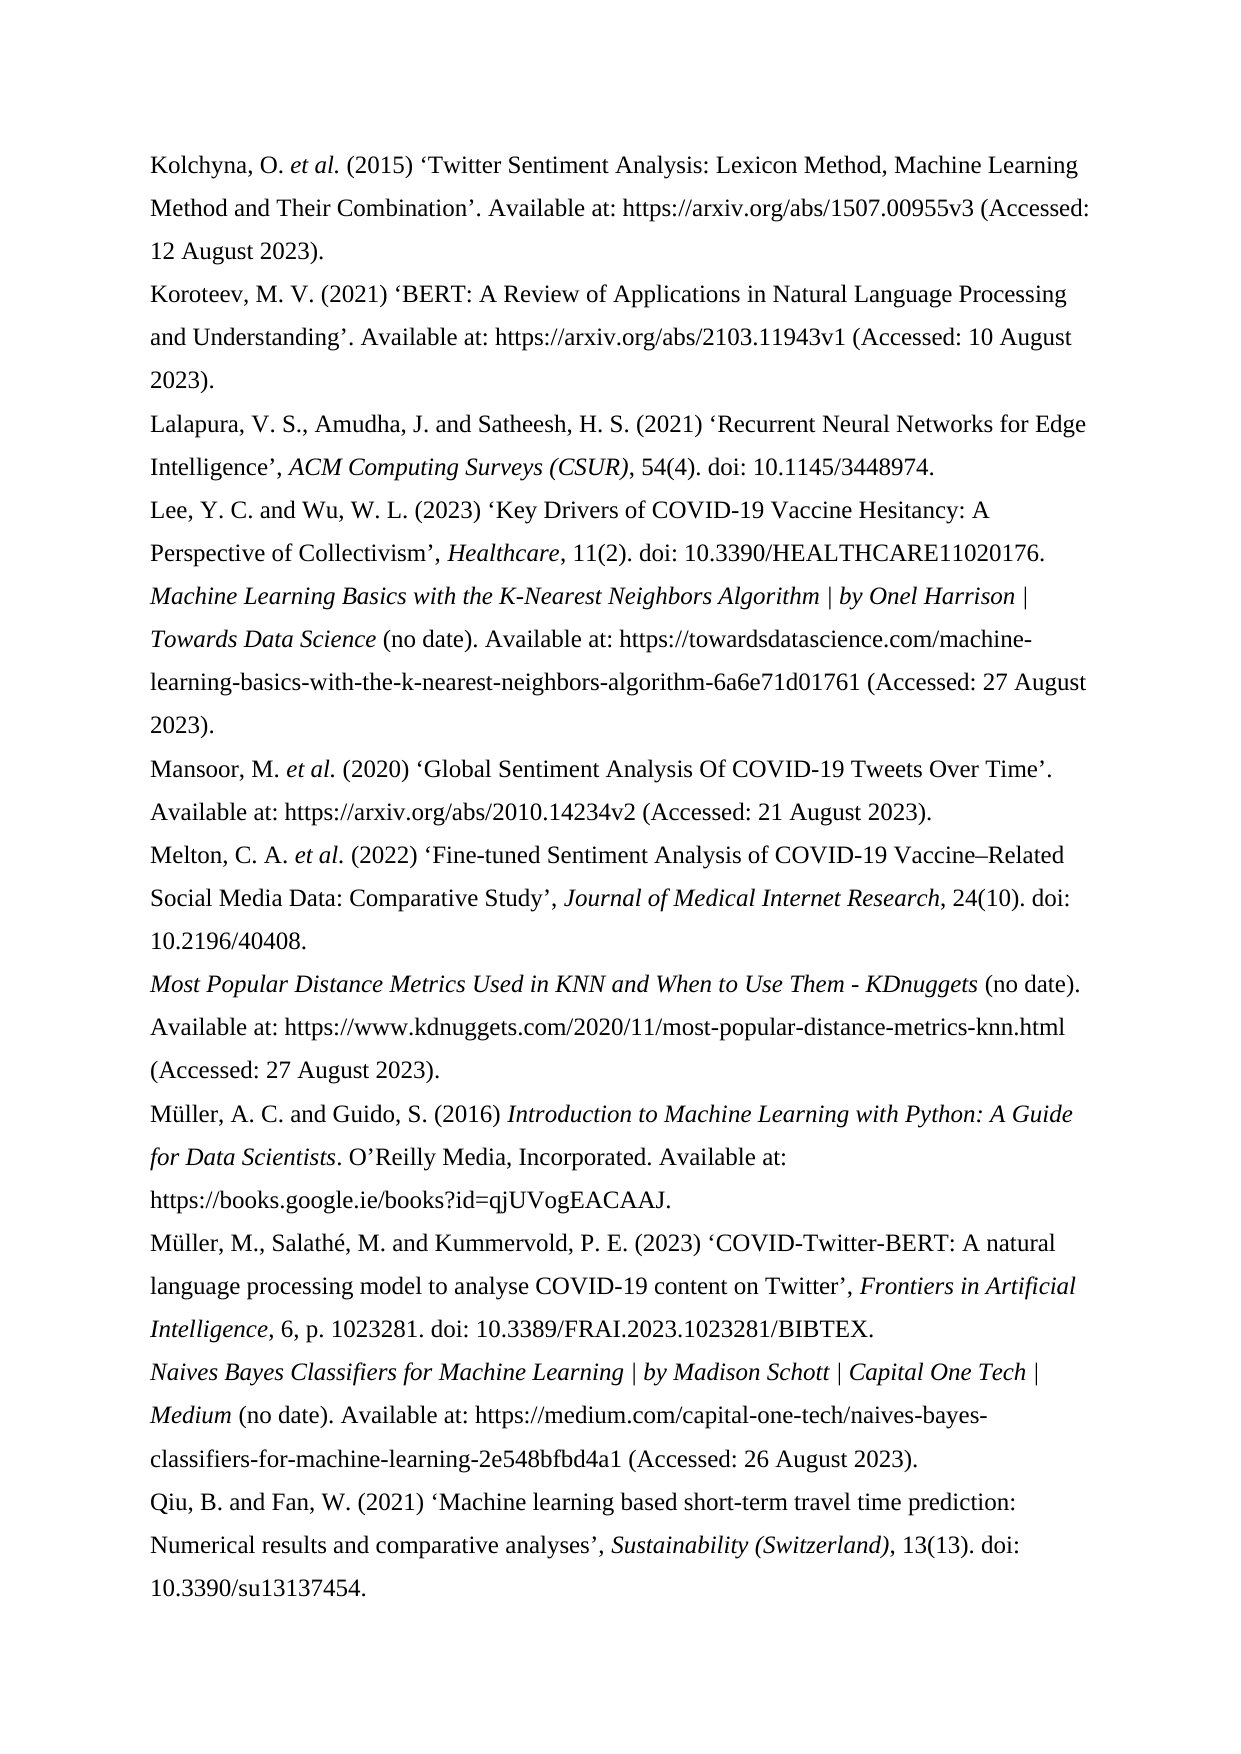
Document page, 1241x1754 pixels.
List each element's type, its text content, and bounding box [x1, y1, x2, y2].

text Machine Learning Basics with the K-Nearest Neighbors Algorithm | by Onel Harrison | Towards Data Science (no date). Available at: https://towardsdatascience.com/machine-learning-basics-with-the-k-nearest-neighbors-algorithm-6a6e71d01761 (Accessed: 27 August 2023). [150, 581, 1090, 739]
text Müller, M., Salathé, M. and Kummervold, P. E. (2023) ‘COVID-Twitter-BERT: A natural language processing model to analyse COVID-19 content on Twitter’, Frontiers in Artificial Intelligence, 6, p. 1023281. doi: 10.3389/FRAI.2023.1023281/BIBTEX. [150, 1228, 1090, 1343]
text Koroteev, M. V. (2021) ‘BERT: A Review of Applications in Natural Language Processing and Understanding’. Available at: https://arxiv.org/abs/2103.11943v1 (Accessed: 10 August 2023). [150, 279, 1090, 394]
text Melton, C. A. et al. (2022) ‘Fine-tuned Sentiment Analysis of COVID-19 Vaccine–Related Social Media Data: Comparative Study’, Journal of Medical Internet Research, 24(10). doi: 10.2196/40408. [150, 840, 1090, 955]
text Most Popular Distance Metrics Used in KNN and When to Use Them - KDnuggets (no date). Available at: https://www.kdnuggets.com/2020/11/most-popular-distance-metrics-knn.html (Accessed: 27 August 2023). [150, 969, 1090, 1084]
text Lee, Y. C. and Wu, W. L. (2023) ‘Key Drivers of COVID-19 Vaccine Hesitancy: A Perspective of Collectivism’, Healthcare, 11(2). doi: 10.3390/HEALTHCARE11020176. [150, 495, 1090, 567]
text Lalapura, V. S., Amudha, J. and Satheesh, H. S. (2021) ‘Recurrent Neural Networks for Edge Intelligence’, ACM Computing Surveys (CSUR), 54(4). doi: 10.1145/3448974. [150, 409, 1090, 481]
text Qiu, B. and Fan, W. (2021) ‘Machine learning based short-term travel time prediction: Numerical results and comparative analyses’, Sustainability (Switzerland), 13(13). doi: 10.3390/su13137454. [150, 1487, 1090, 1602]
text Müller, A. C. and Guido, S. (2016) Introduction to Machine Learning with Python: A Guide for Data Scientists. O’Reilly Media, Incorporated. Available at: https://books.google.ie/books?id=qjUVogEACAAJ. [150, 1099, 1090, 1214]
text Naives Bayes Classifiers for Machine Learning | by Madison Schott | Capital One Tech | Medium (no date). Available at: https://medium.com/capital-one-tech/naives-bayes-classifiers-for-machine-learning-2e548bfbd4a1 (Accessed: 26 August 2023). [150, 1357, 1090, 1472]
text Kolchyna, O. et al. (2015) ‘Twitter Sentiment Analysis: Lexicon Method, Machine Learning Method and Their Combination’. Available at: https://arxiv.org/abs/1507.00955v3 (Accessed: 12 August 2023). [150, 150, 1090, 265]
text Mansoor, M. et al. (2020) ‘Global Sentiment Analysis Of COVID-19 Tweets Over Time’. Available at: https://arxiv.org/abs/2010.14234v2 (Accessed: 21 August 2023). [150, 754, 1090, 826]
